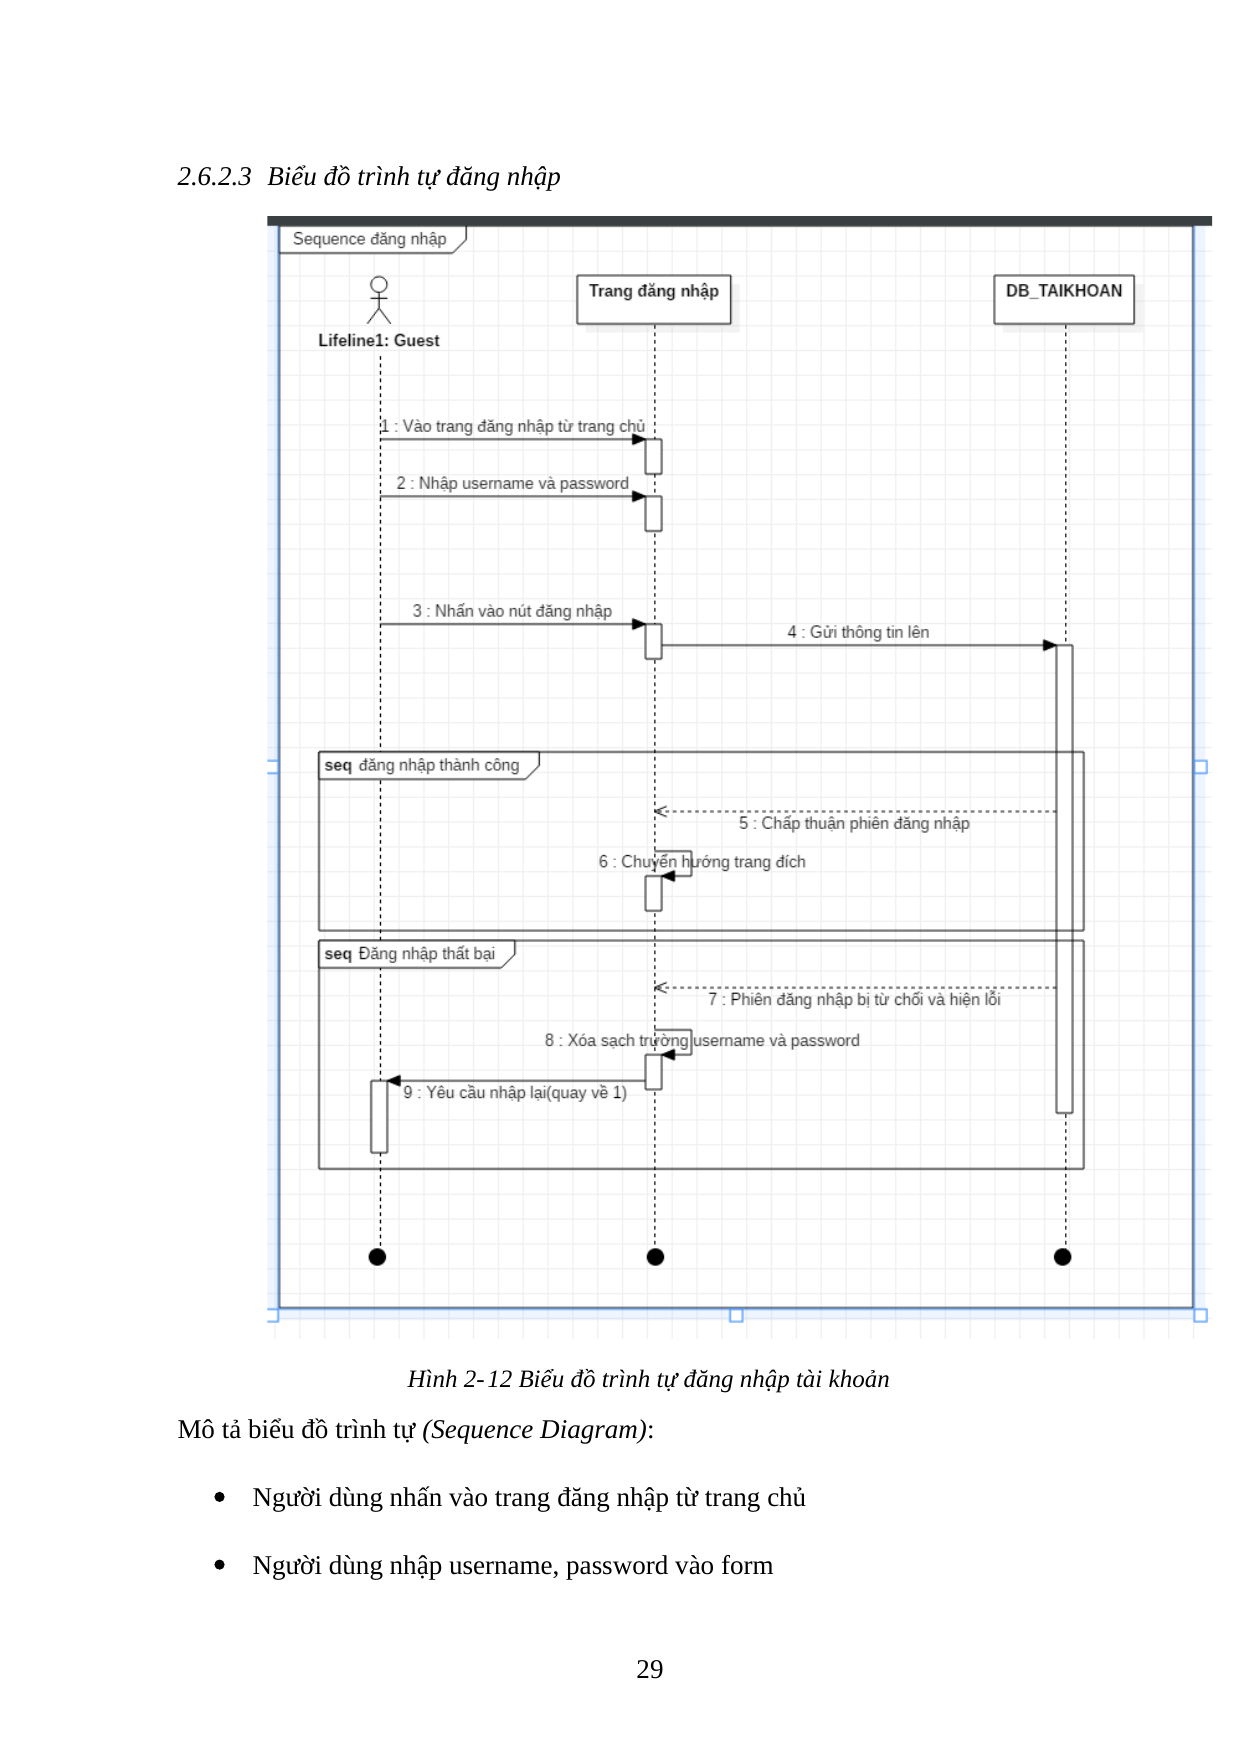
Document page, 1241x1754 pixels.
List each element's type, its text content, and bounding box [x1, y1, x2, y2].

list Người dùng nhập username, password vào form [215, 1549, 1122, 1580]
picture [267, 216, 1213, 1339]
list Người dùng nhấn vào trang đăng nhập từ trang chủ [215, 1481, 1122, 1512]
subtitle Biểu đồ trình tự đăng nhập [177, 160, 1122, 191]
text Mô tả biểu đồ trình tự (Sequence Diagram): [177, 1414, 1122, 1445]
